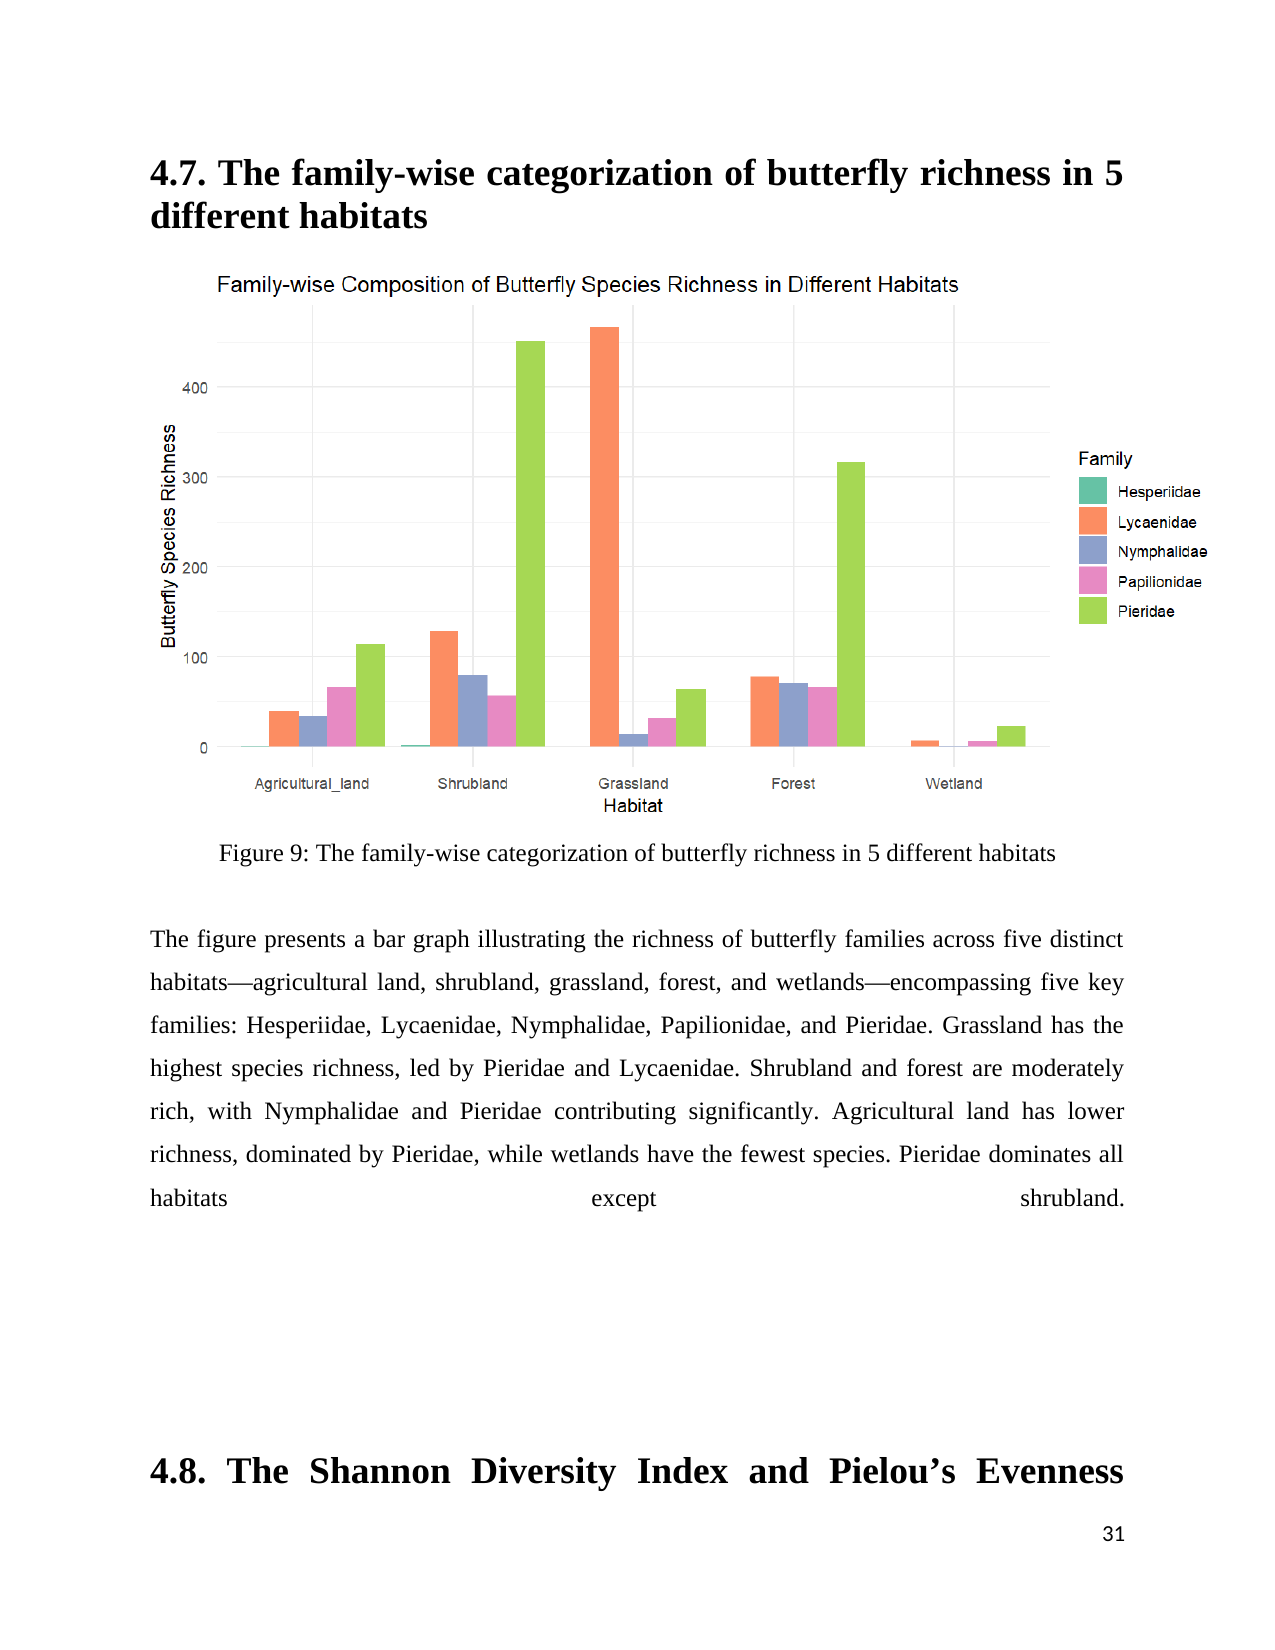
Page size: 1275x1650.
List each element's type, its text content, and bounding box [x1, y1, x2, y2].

picture [150, 265, 1225, 824]
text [150, 924, 1125, 1492]
text Figure 9: The family-wise categorization of butterfly richness in 5 different habitats [150, 838, 1125, 866]
subtitle 4.7. The family-wise categorization of butterfly richness in 5 different habitats [150, 150, 1125, 236]
